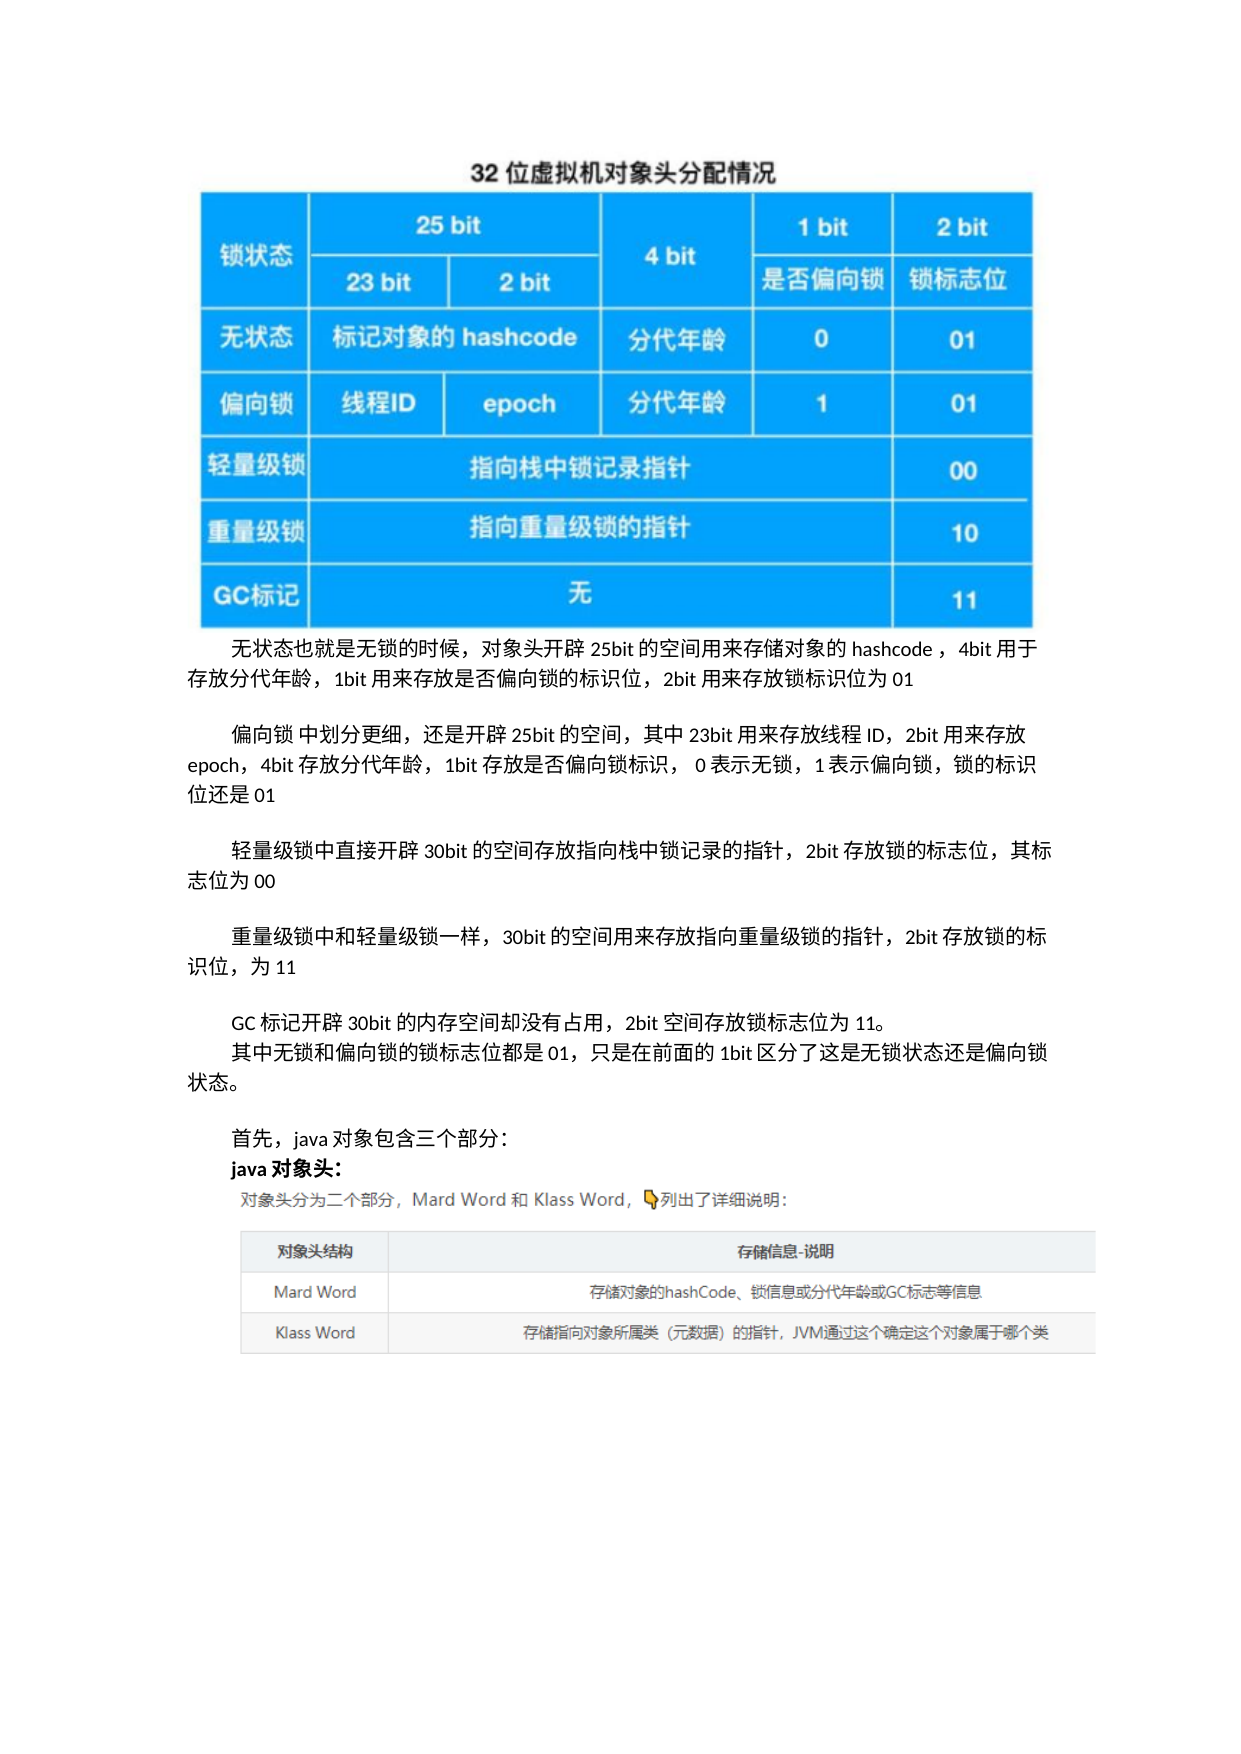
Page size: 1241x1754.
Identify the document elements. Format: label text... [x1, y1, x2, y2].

list 首先，java对象包含三个部分： [187, 1122, 1053, 1152]
text 重量级锁中和轻量级锁一样，30bit 的空间用来存放指向重量级锁的指针，2bit 存放锁的标识位，为11 [187, 920, 1053, 980]
list java对象头： [187, 1152, 1053, 1182]
picture [231, 1182, 1096, 1354]
picture [187, 150, 1053, 633]
text 轻量级锁中直接开辟 30bit 的空间存放指向栈中锁记录的指针，2bit 存放锁的标志位，其标志位为00 [187, 834, 1053, 894]
text 无状态也就是无锁的时候，对象头开辟 25bit 的空间用来存储对象的 hashcode ，4bit 用于存放分代年龄，1bit 用来存放是否偏向锁的标识位，2bit 用来存放锁标识位为01 [187, 633, 1053, 693]
text 偏向锁 中划分更细，还是开辟25bit 的空间，其中23bit 用来存放线程ID，2bit 用来存放 epoch，4bit 存放分代年龄，1bit 存放是否偏向锁标识， 0表示无锁，1表示偏向锁，锁的标识位还是01 [187, 718, 1053, 809]
text GC标记开辟30bit 的内存空间却没有占用，2bit 空间存放锁标志位为11。 [187, 1006, 1053, 1036]
text 其中无锁和偏向锁的锁标志位都是01，只是在前面的1bit区分了这是无锁状态还是偏向锁状态。 [187, 1036, 1053, 1096]
